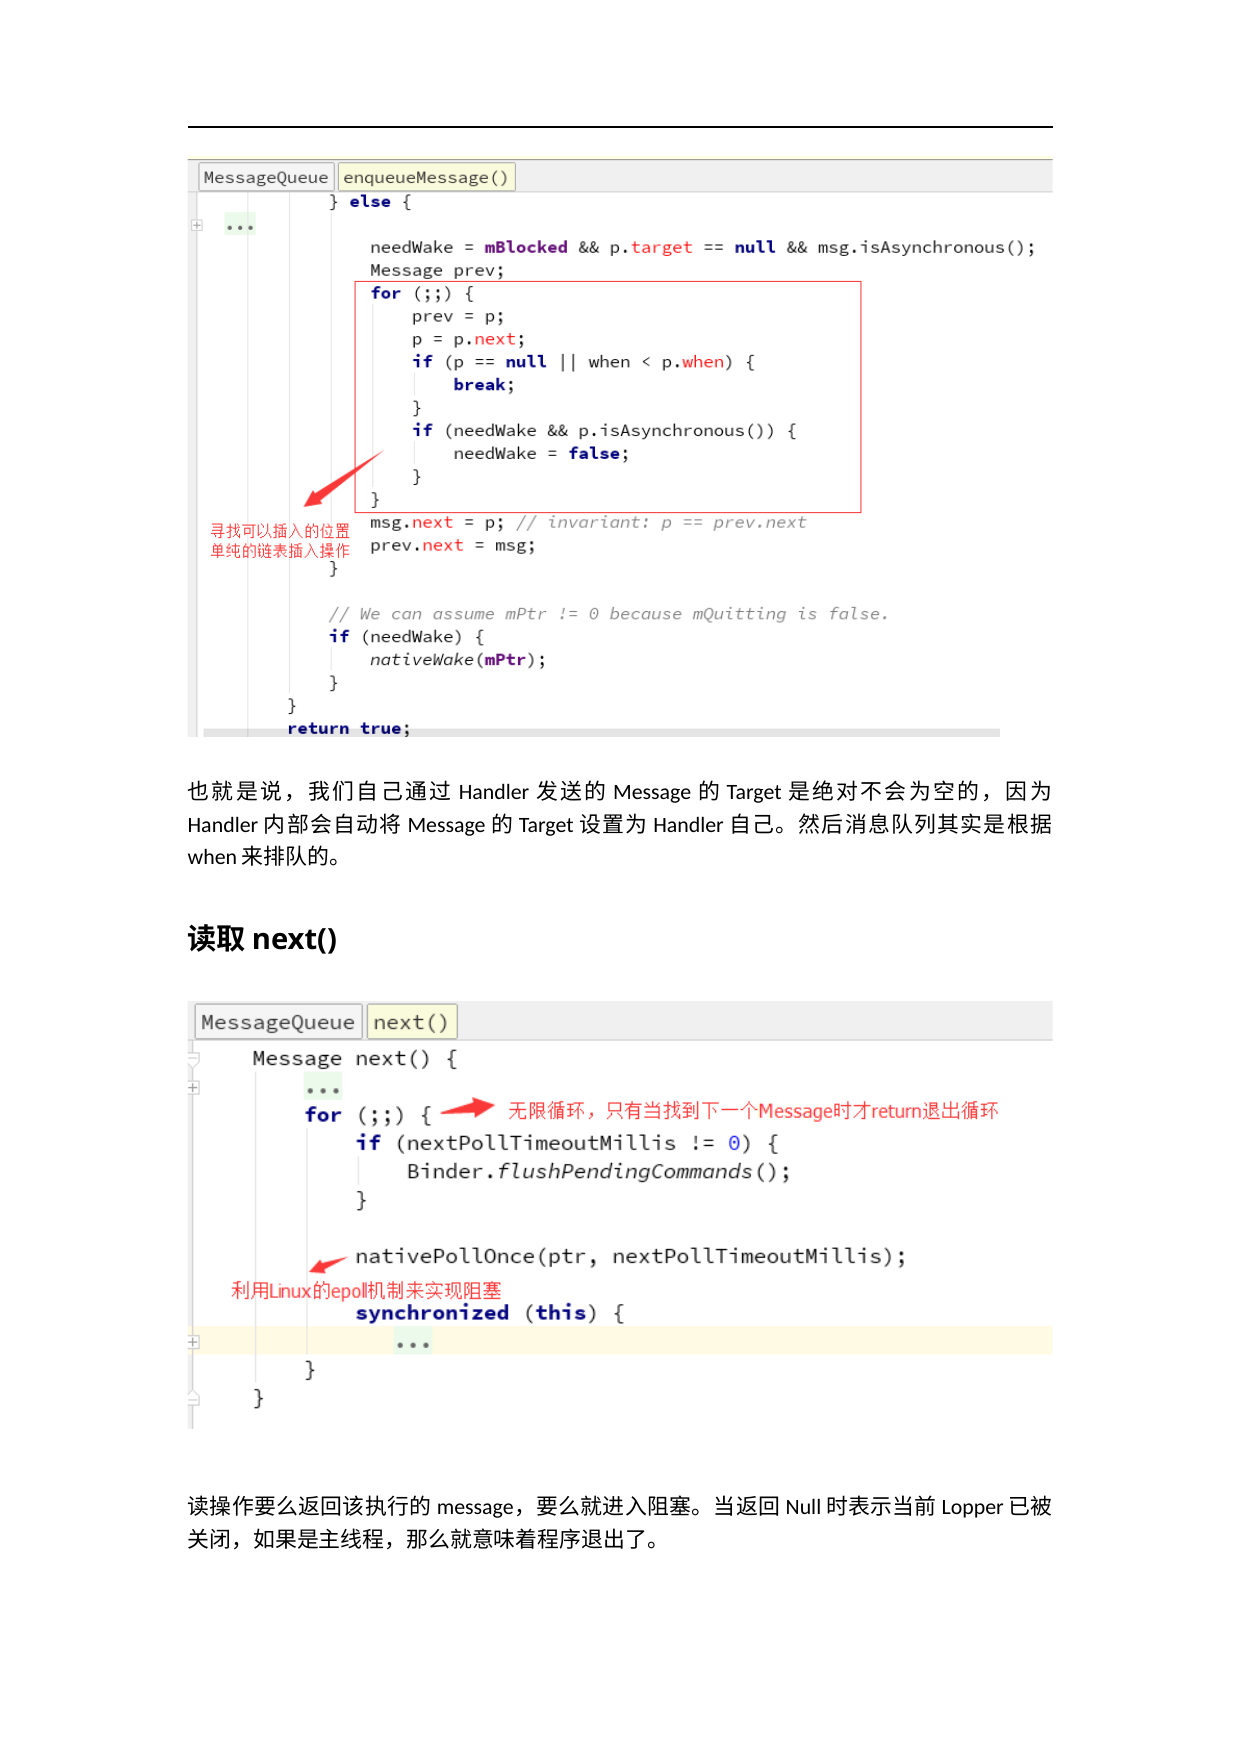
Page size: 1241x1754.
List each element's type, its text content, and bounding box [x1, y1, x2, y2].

text 读取next() [187, 904, 1053, 969]
picture [187, 156, 1053, 737]
text 也就是说，我们自己通过Handler发送的Message的Target是绝对不会为空的，因为Handler内部会自动将Message的Target设置为Handler自己。然后消息队列其实是根据when来排队的。 [187, 774, 1053, 871]
picture [187, 1001, 1053, 1429]
text 读操作要么返回该执行的message，要么就进入阻塞。当返回Null时表示当前Lopper已被关闭，如果是主线程，那么就意味着程序退出了。 [187, 1489, 1053, 1554]
